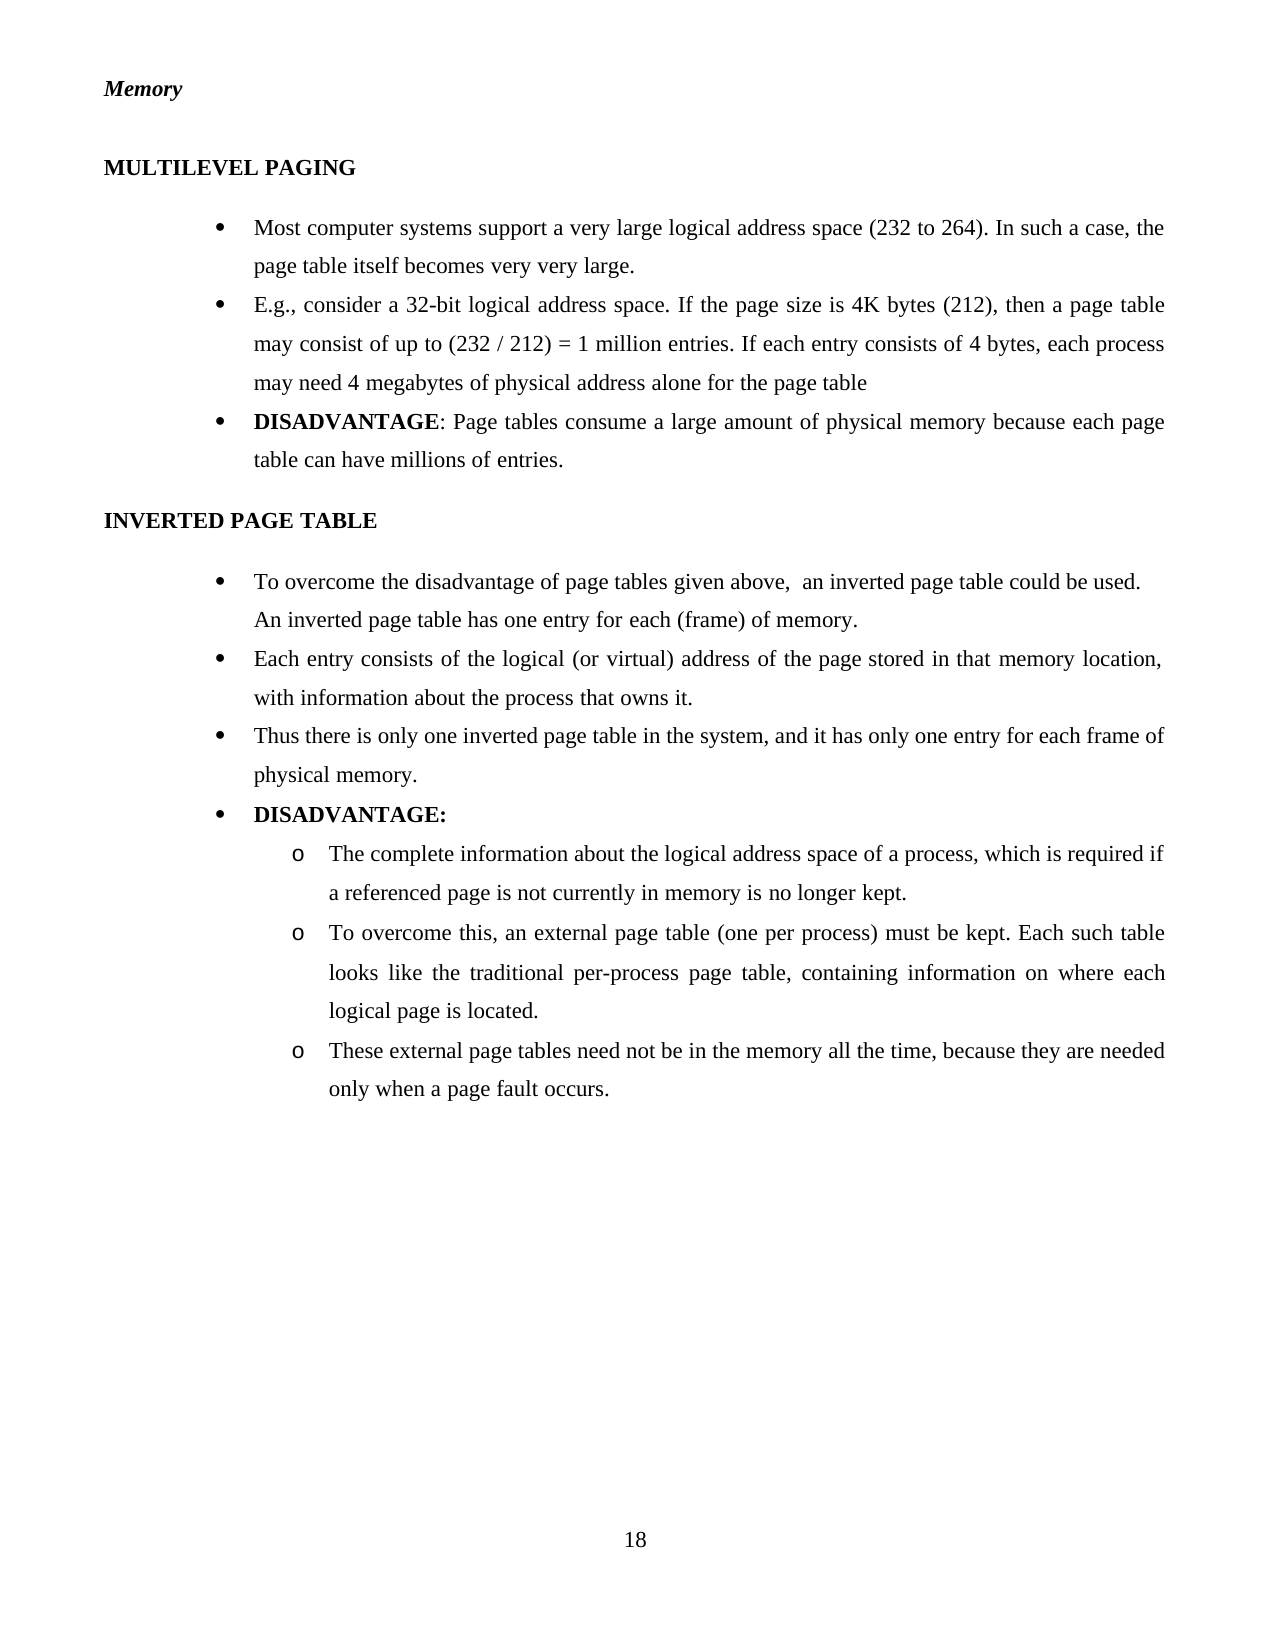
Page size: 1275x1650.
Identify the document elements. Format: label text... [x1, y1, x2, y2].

list These external page tables need not be in the memory all the time, because they are needed only when a page fault occurs. [291, 1037, 1167, 1101]
list To overcome the disadvantage of page tables given above, an inverted page table could be used. An inverted page table has one entry for each (frame) of memory. [216, 568, 1165, 633]
list The complete information about the logical address space of a process, which is required if a referenced page is not currently in memory is no longer kept. [291, 840, 1166, 905]
list Thus there is only one inverted page table in the system, and it has only one entry for each frame of physical memory. [216, 723, 1166, 788]
list E.g., consider a 32-bit logical address space. If the page size is 4K bytes (212), then a page table may consist of up to (232 / 212) = 1 million entries. If each entry consists of 4 bytes, each process may need 4 megabytes of physical address alone for the page table [216, 291, 1166, 396]
subtitle MULTILEVEL PAGING [103, 153, 1256, 180]
list Most computer systems support a very large logical address space (232 to 264). In such a case, the page table itself becomes very very large. [216, 214, 1166, 279]
subtitle DISADVANTAGE: [216, 801, 1256, 827]
list To overcome this, an external page table (one per process) must be kept. Each such table looks like the traditional per-process page table, containing information on where each logical page is located. [291, 919, 1166, 1023]
list DISADVANTAGE: Page tables consume a large amount of physical memory because each page table can have millions of entries. [216, 408, 1166, 473]
subtitle INVERTED PAGE TABLE [103, 507, 1256, 534]
list Each entry consists of the logical (or virtual) address of the page stored in that memory location, with information about the process that owns it. [216, 645, 1165, 710]
